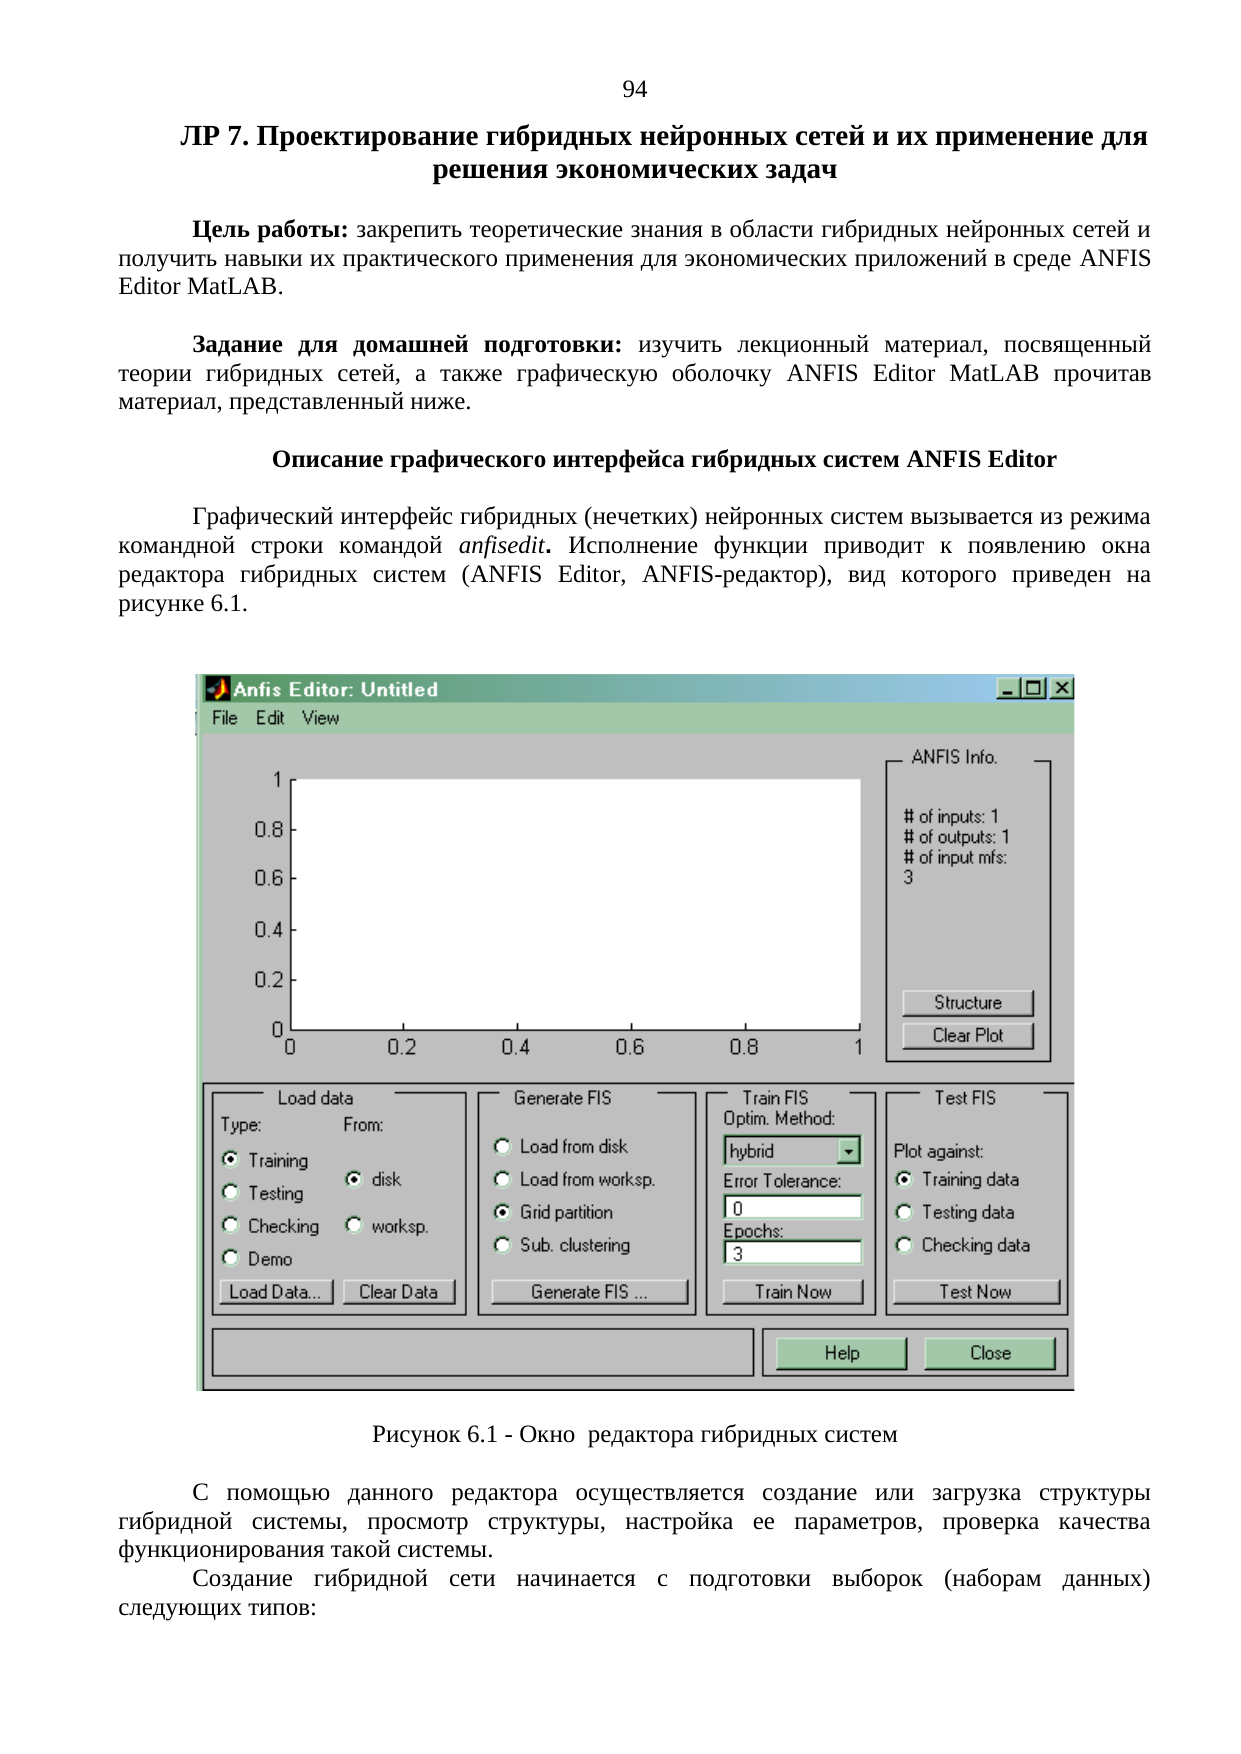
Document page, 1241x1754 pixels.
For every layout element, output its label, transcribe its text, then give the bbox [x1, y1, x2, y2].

picture [195, 674, 1075, 1391]
text ЛР 7. Проектирование гибридных нейронных сетей и их применение для решения экономических задач [118, 118, 1152, 185]
text Создание гибридной сети начинается с подготовки выборок (наборам данных) следующих типов: [118, 1563, 1152, 1621]
text С помощью данного редактора осуществляется создание или загрузка структуры гибридной системы, просмотр структуры, настройка ее параметров, проверка качества функционирования такой системы. [118, 1477, 1152, 1563]
text Рисунок 6.1 - Окно редактора гибридных систем [118, 1419, 1152, 1448]
text Цель работы: закрепить теоретические знания в области гибридных нейронных сетей и получить навыки их практического применения для экономических приложений в среде ANFIS Editor MatLAB. [118, 214, 1152, 300]
text Графический интерфейс гибридных (нечетких) нейронных систем вызывается из режима командной строки командой anfisedit. Исполнение функции приводит к появлению окна редактора гибридных систем (ANFIS Editor, ANFIS-редактор), вид которого приведен на рисунке 6.1. [118, 501, 1152, 617]
text Задание для домашней подготовки: изучить лекционный материал, посвященный теории гибридных сетей, а также графическую оболочку ANFIS Editor MatLAB прочитав материал, представленный ниже. [118, 329, 1152, 415]
subtitle Описание графического интерфейса гибридных систем ANFIS Editor [118, 444, 1152, 473]
